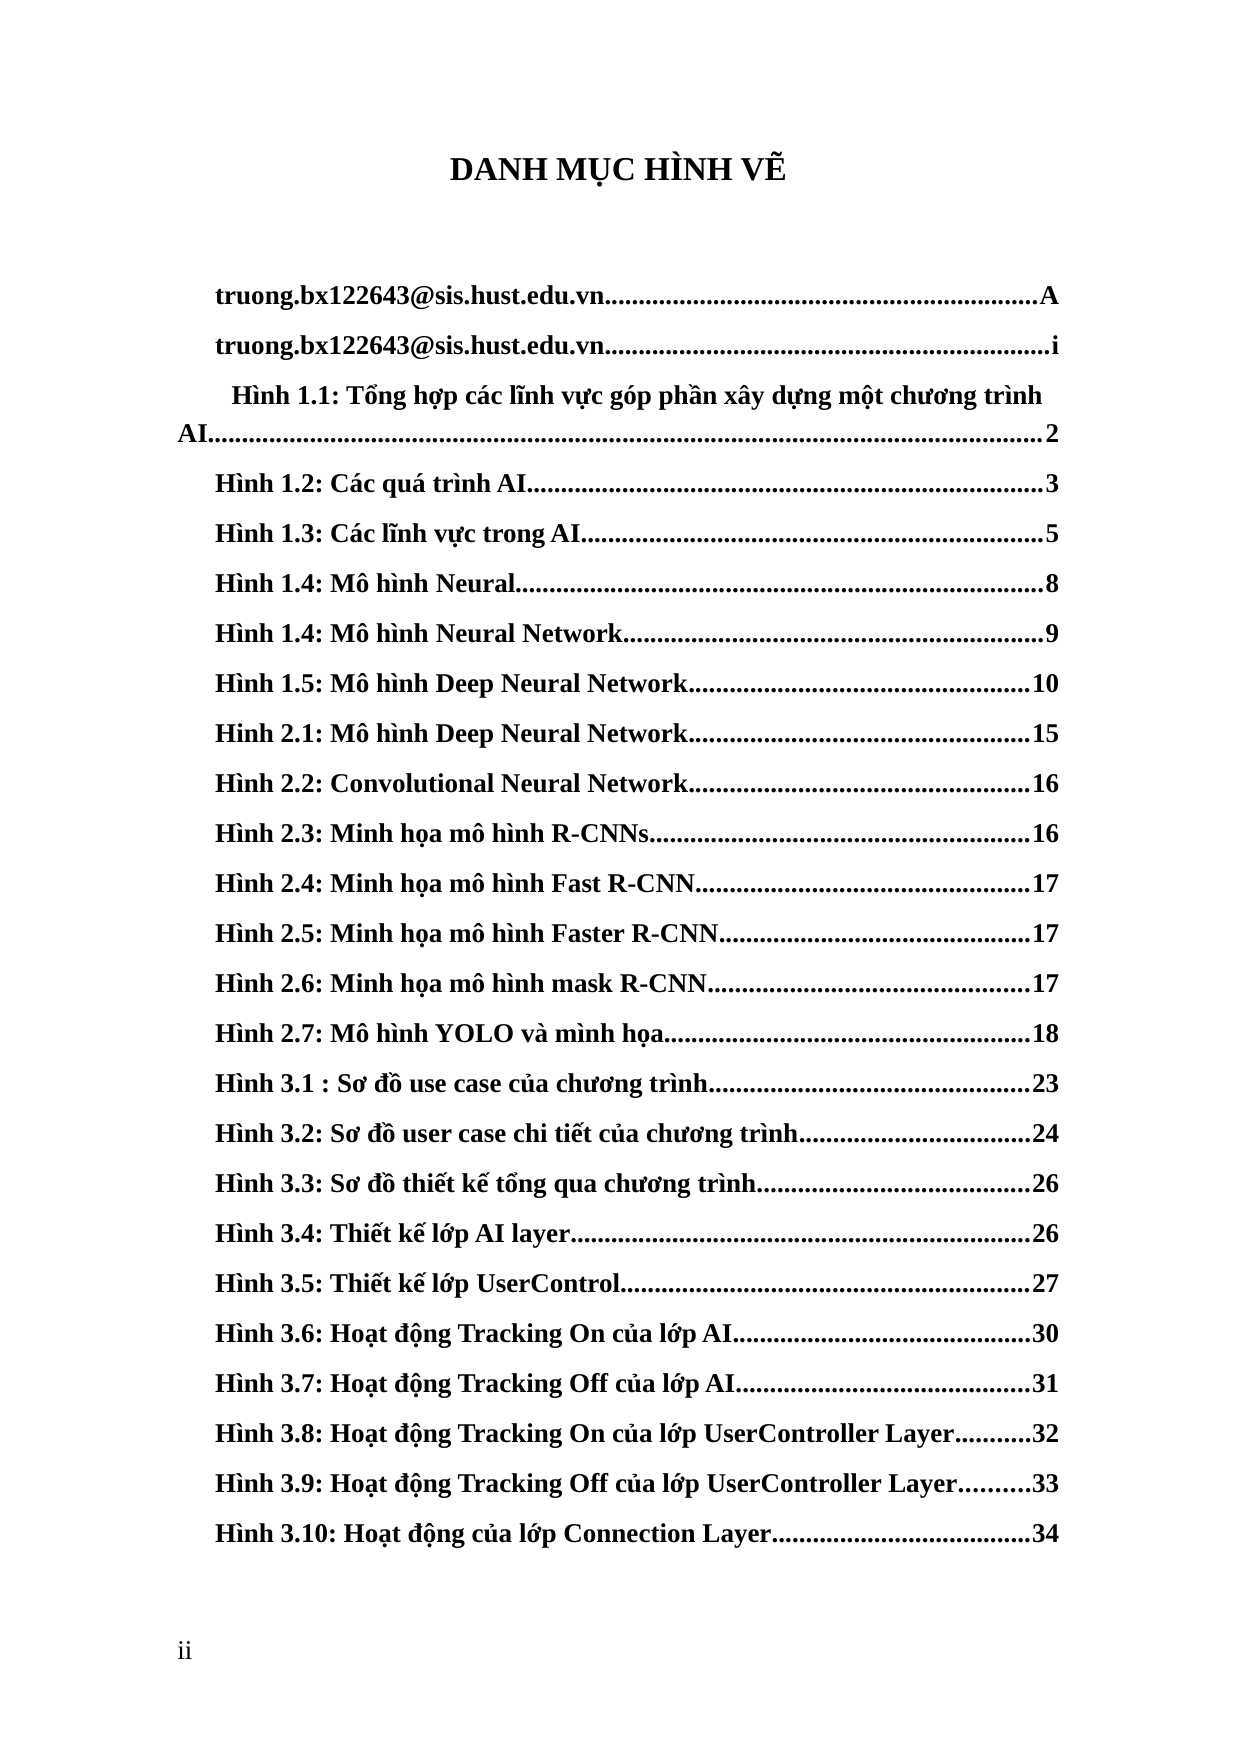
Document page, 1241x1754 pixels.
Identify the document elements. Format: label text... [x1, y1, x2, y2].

text Hình 3.2: Sơ đồ user case chi tiết của chương trình 24 [177, 1114, 1059, 1151]
text Hình 3.3: Sơ đồ thiết kế tổng qua chương trình 26 [177, 1164, 1059, 1201]
text Hình 3.10: Hoạt động của lớp Connection Layer 34 [177, 1514, 1059, 1551]
text Hình 3.1 : Sơ đồ use case của chương trình 23 [177, 1064, 1059, 1101]
text Hình 3.5: Thiết kế lớp UserControl 27 [177, 1264, 1059, 1301]
text Hình 2.7: Mô hình YOLO và mình họa 18 [177, 1014, 1059, 1051]
text truong.bx122643@sis.hust.edu.vn A [177, 276, 1059, 314]
text Hình 2.6: Minh họa mô hình mask R-CNN 17 [177, 964, 1059, 1001]
text Hình 3.6: Hoạt động Tracking On của lớp AI 30 [177, 1314, 1059, 1351]
text Hình 1.2: Các quá trình AI 3 [177, 464, 1059, 501]
text Hình 3.4: Thiết kế lớp AI layer 26 [177, 1214, 1059, 1251]
subtitle DANH MỤC HÌNH VẼ [177, 131, 1059, 206]
text Hình 2.3: Minh họa mô hình R-CNNs 16 [177, 814, 1059, 851]
text Hình 2.4: Minh họa mô hình Fast R-CNN 17 [177, 864, 1059, 901]
text Hình 3.9: Hoạt động Tracking Off của lớp UserController Layer 33 [177, 1464, 1059, 1501]
text Hình 3.7: Hoạt động Tracking Off của lớp AI 31 [177, 1364, 1059, 1401]
text Hình 2.5: Minh họa mô hình Faster R-CNN 17 [177, 914, 1059, 951]
text Hinh 2.1: Mô hình Deep Neural Network 15 [177, 714, 1059, 751]
text Hình 2.2: Convolutional Neural Network 16 [177, 764, 1059, 801]
text Hình 3.8: Hoạt động Tracking On của lớp UserController Layer 32 [177, 1414, 1059, 1451]
text Hình 1.5: Mô hình Deep Neural Network 10 [177, 664, 1059, 701]
text Hình 1.4: Mô hình Neural 8 [177, 564, 1059, 601]
text truong.bx122643@sis.hust.edu.vn i [177, 326, 1059, 364]
text Hình 1.4: Mô hình Neural Network 9 [177, 614, 1059, 651]
text Hình 1.1: Tổng hợp các lĩnh vực góp phần xây dựng một chương trình AI 2 [177, 376, 1059, 451]
text Hình 1.3: Các lĩnh vực trong AI 5 [177, 514, 1059, 551]
